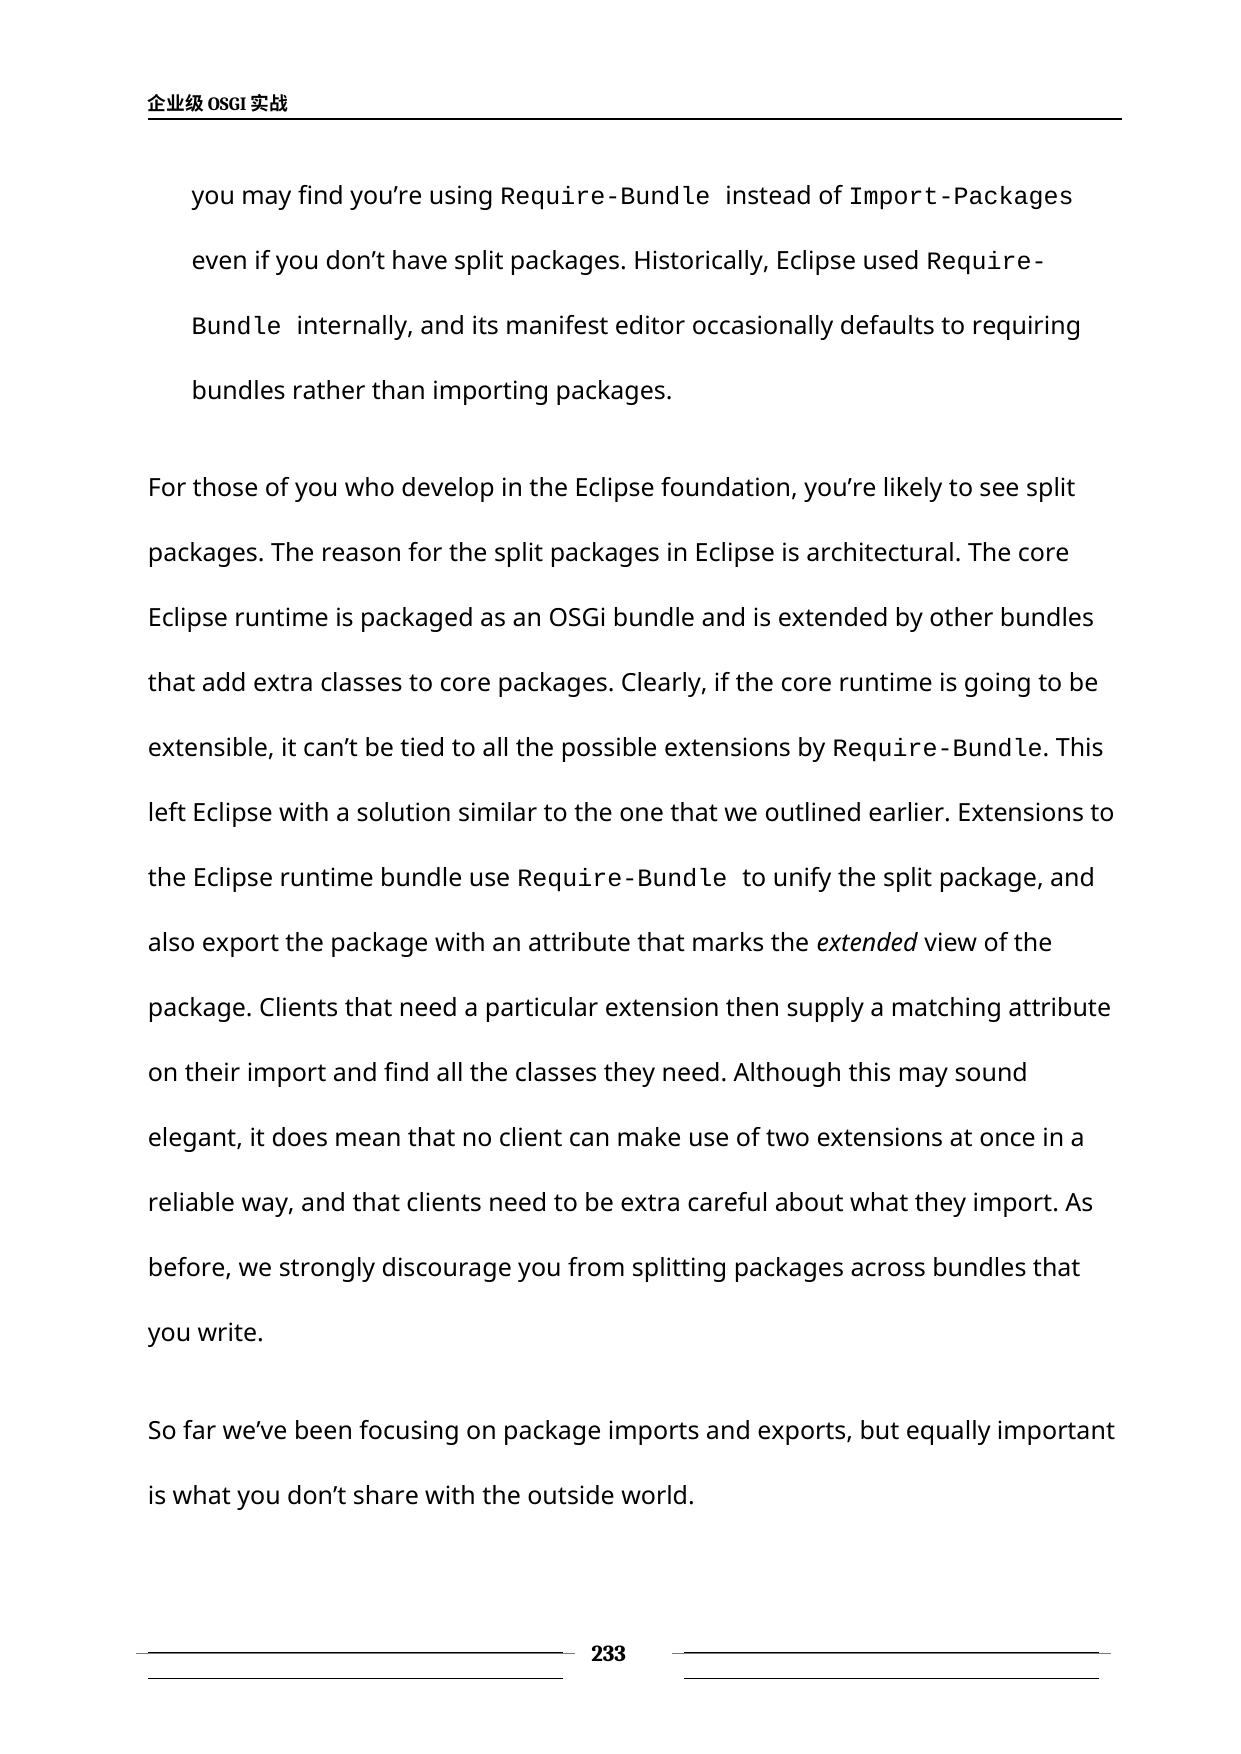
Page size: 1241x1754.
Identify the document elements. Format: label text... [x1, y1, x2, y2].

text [191, 162, 1122, 422]
text So far we’ve been focusing on package imports and exports, but equally important [148, 1397, 1122, 1462]
text is what you don’t share with the outside world. [148, 1462, 1122, 1527]
text For those of you who develop in the Eclipse foundation, you’re likely to see split packages. The reason for the split packages in Eclipse is architectural. The core Eclipse runtime is packaged as an OSGi bundle and is extended by other bundles that add extra classes to core packages. Clearly, if the core runtime is going to be extensible, it can’t be tied to all the possible extensions by Require-Bundle. This left Eclipse with a solution similar to the one that we outlined earlier. Extensions to the Eclipse runtime bundle use Require-Bundle to unify the split package, and also export the package with an attribute that marks the extended view of the package. Clients that need a particular extension then supply a matching attribute on their import and find all the classes they need. Although this may sound elegant, it does mean that no client can make use of two extensions at once in a reliable way, and that clients need to be extra careful about what they import. As before, we strongly discourage you from splitting packages across bundles that you write. [148, 454, 1122, 1364]
